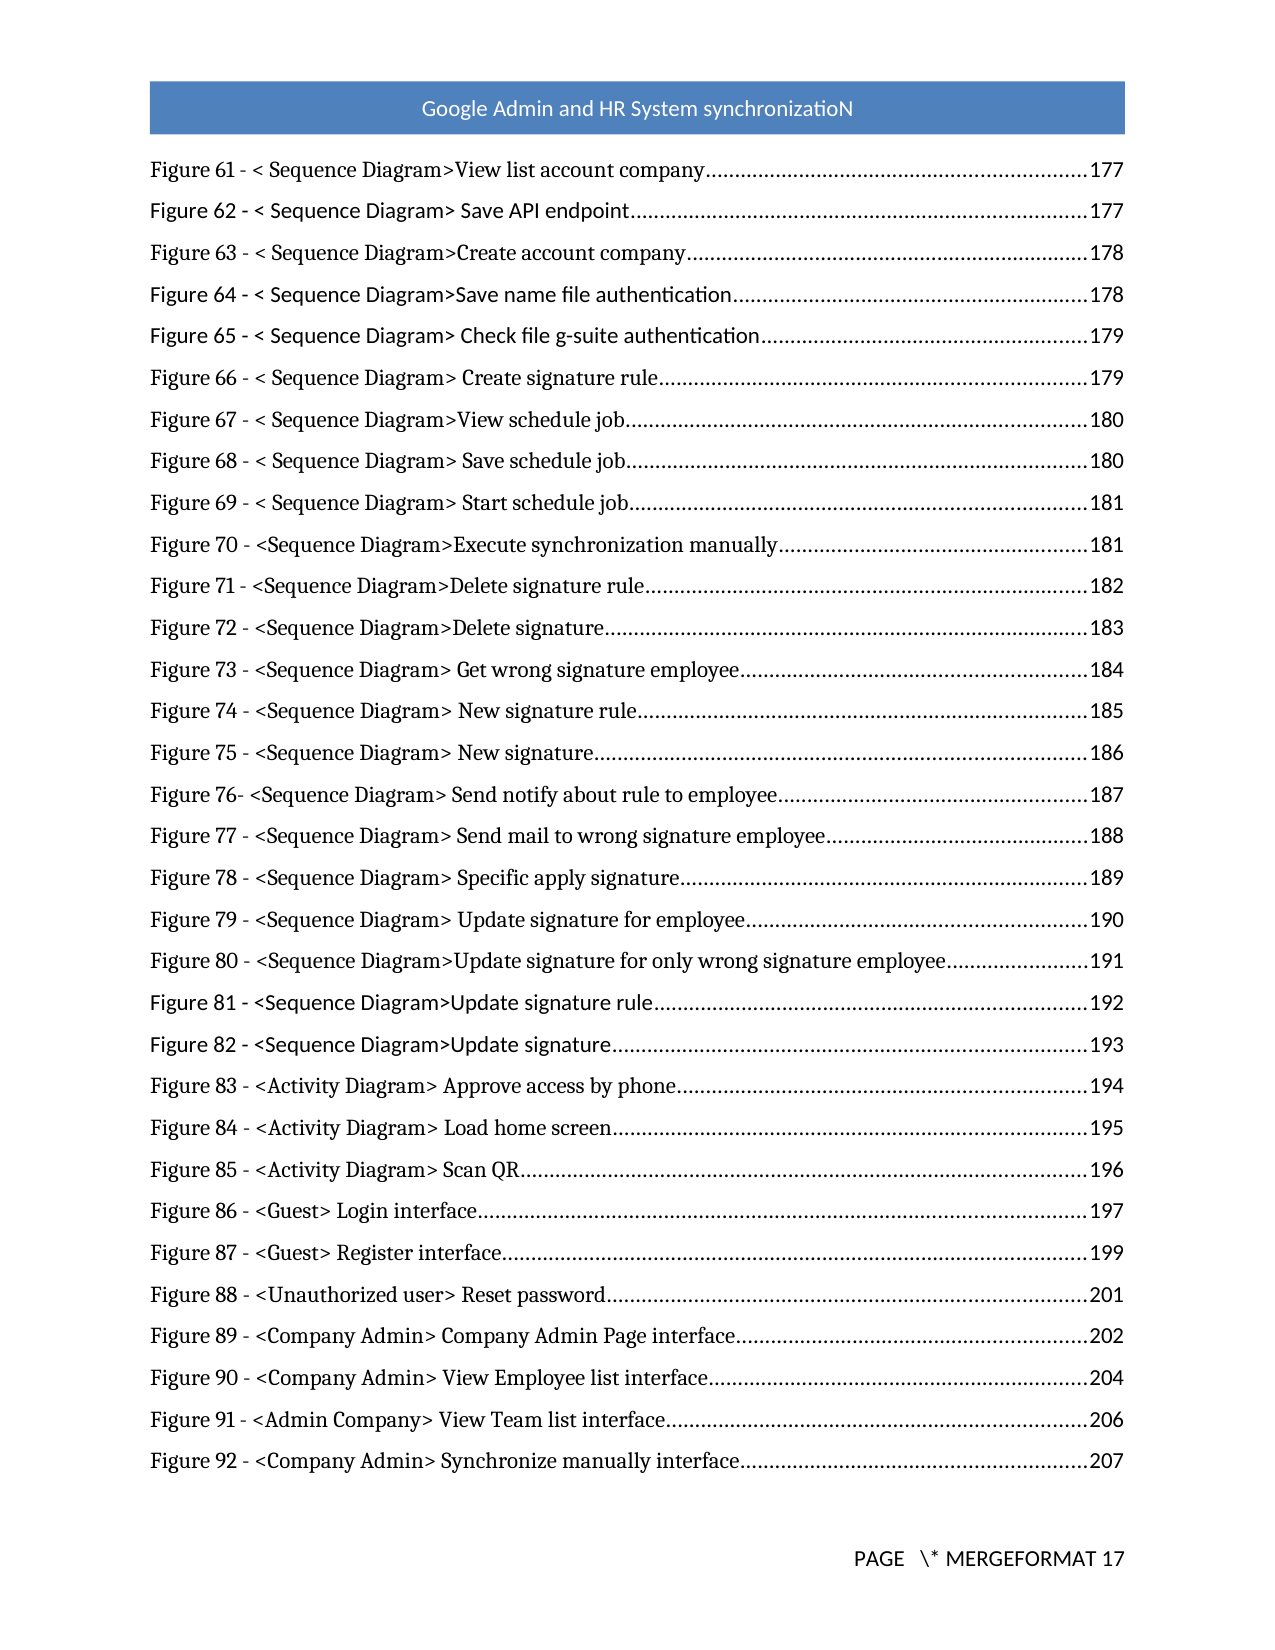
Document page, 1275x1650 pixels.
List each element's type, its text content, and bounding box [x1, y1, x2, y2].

text Figure 66 - < Sequence Diagram> Create signature rule 179 [150, 358, 1125, 396]
text Figure 90 - <Company Admin> View Employee list interface 204 [150, 1358, 1125, 1396]
text Figure 76- <Sequence Diagram> Send notify about rule to employee 187 [150, 775, 1125, 812]
text Figure 72 - <Sequence Diagram>Delete signature 183 [150, 608, 1125, 646]
text Figure 65 - < Sequence Diagram> Check file g-suite authentication 179 [150, 317, 1125, 354]
text Figure 69 - < Sequence Diagram> Start schedule job 181 [150, 483, 1125, 521]
text Figure 85 - <Activity Diagram> Scan QR 196 [150, 1150, 1125, 1187]
text Figure 87 - <Guest> Register interface 199 [150, 1233, 1125, 1271]
text Figure 63 - < Sequence Diagram>Create account company 178 [150, 233, 1125, 271]
text Figure 80 - <Sequence Diagram>Update signature for only wrong signature employee 191 [150, 942, 1125, 979]
text Figure 77 - <Sequence Diagram> Send mail to wrong signature employee 188 [150, 817, 1125, 854]
text Figure 70 - <Sequence Diagram>Execute synchronization manually 181 [150, 525, 1125, 562]
text Figure 79 - <Sequence Diagram> Update signature for employee 190 [150, 900, 1125, 937]
text Figure 84 - <Activity Diagram> Load home screen 195 [150, 1108, 1125, 1146]
text Figure 75 - <Sequence Diagram> New signature 186 [150, 733, 1125, 771]
text Figure 82 - <Sequence Diagram>Update signature 193 [150, 1025, 1125, 1062]
text Figure 71 - <Sequence Diagram>Delete signature rule 182 [150, 567, 1125, 604]
text Figure 78 - <Sequence Diagram> Specific apply signature 189 [150, 858, 1125, 896]
text Figure 86 - <Guest> Login interface 197 [150, 1192, 1125, 1229]
text Figure 92 - <Company Admin> Synchronize manually interface 207 [150, 1442, 1125, 1479]
text Figure 74 - <Sequence Diagram> New signature rule 185 [150, 692, 1125, 729]
text Figure 61 - < Sequence Diagram>View list account company 177 [150, 150, 1125, 187]
text Figure 64 - < Sequence Diagram>Save name file authentication 178 [150, 275, 1125, 312]
text Figure 73 - <Sequence Diagram> Get wrong signature employee 184 [150, 650, 1125, 687]
text Figure 91 - <Admin Company> View Team list interface 206 [150, 1400, 1125, 1437]
text Figure 88 - <Unauthorized user> Reset password 201 [150, 1275, 1125, 1312]
text Figure 68 - < Sequence Diagram> Save schedule job 180 [150, 442, 1125, 479]
text Figure 83 - <Activity Diagram> Approve access by phone 194 [150, 1067, 1125, 1104]
text Figure 67 - < Sequence Diagram>View schedule job 180 [150, 400, 1125, 437]
text Figure 62 - < Sequence Diagram> Save API endpoint 177 [150, 192, 1125, 229]
text Figure 89 - <Company Admin> Company Admin Page interface 202 [150, 1317, 1125, 1354]
text Figure 81 - <Sequence Diagram>Update signature rule 192 [150, 983, 1125, 1021]
